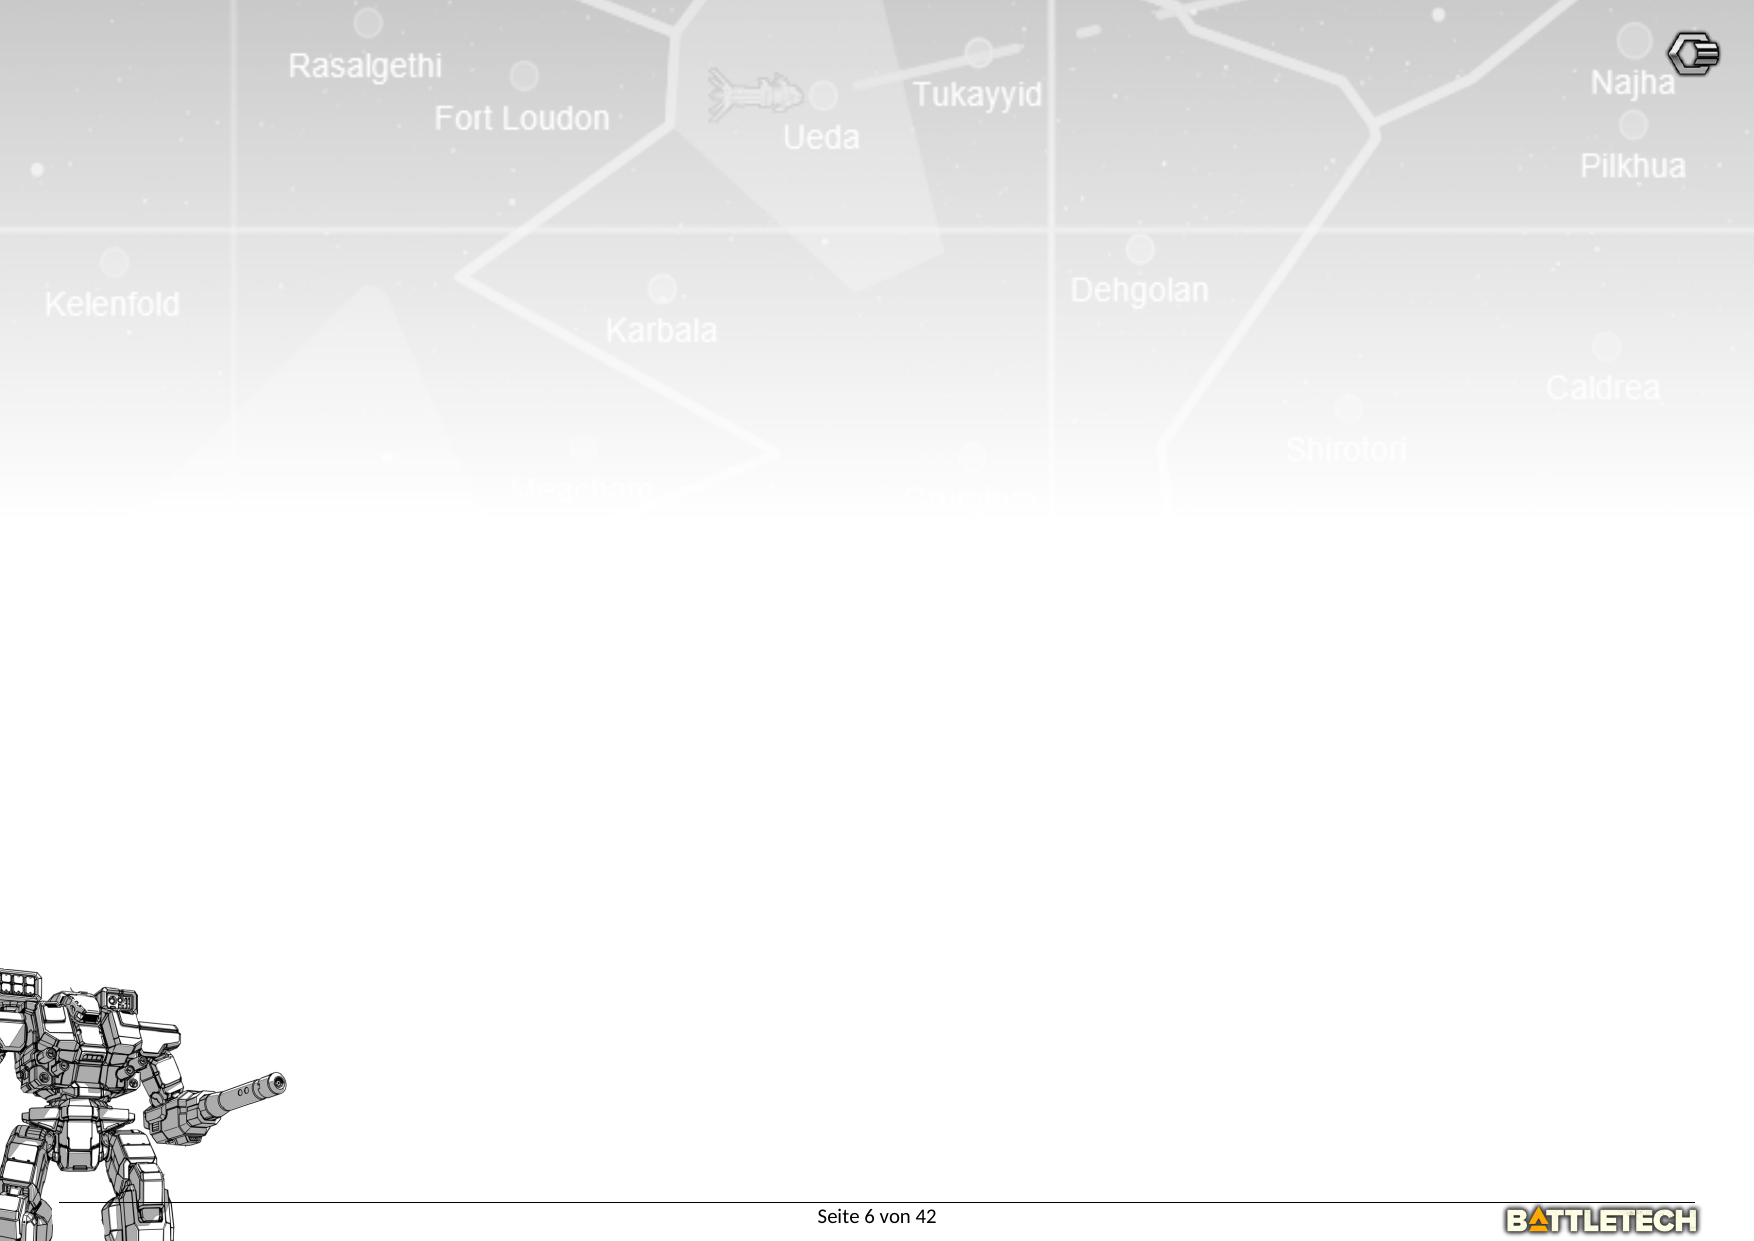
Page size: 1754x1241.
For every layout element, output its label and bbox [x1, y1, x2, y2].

picture [1493, 1186, 1711, 1241]
picture [0, 0, 1754, 531]
picture [0, 946, 292, 1241]
